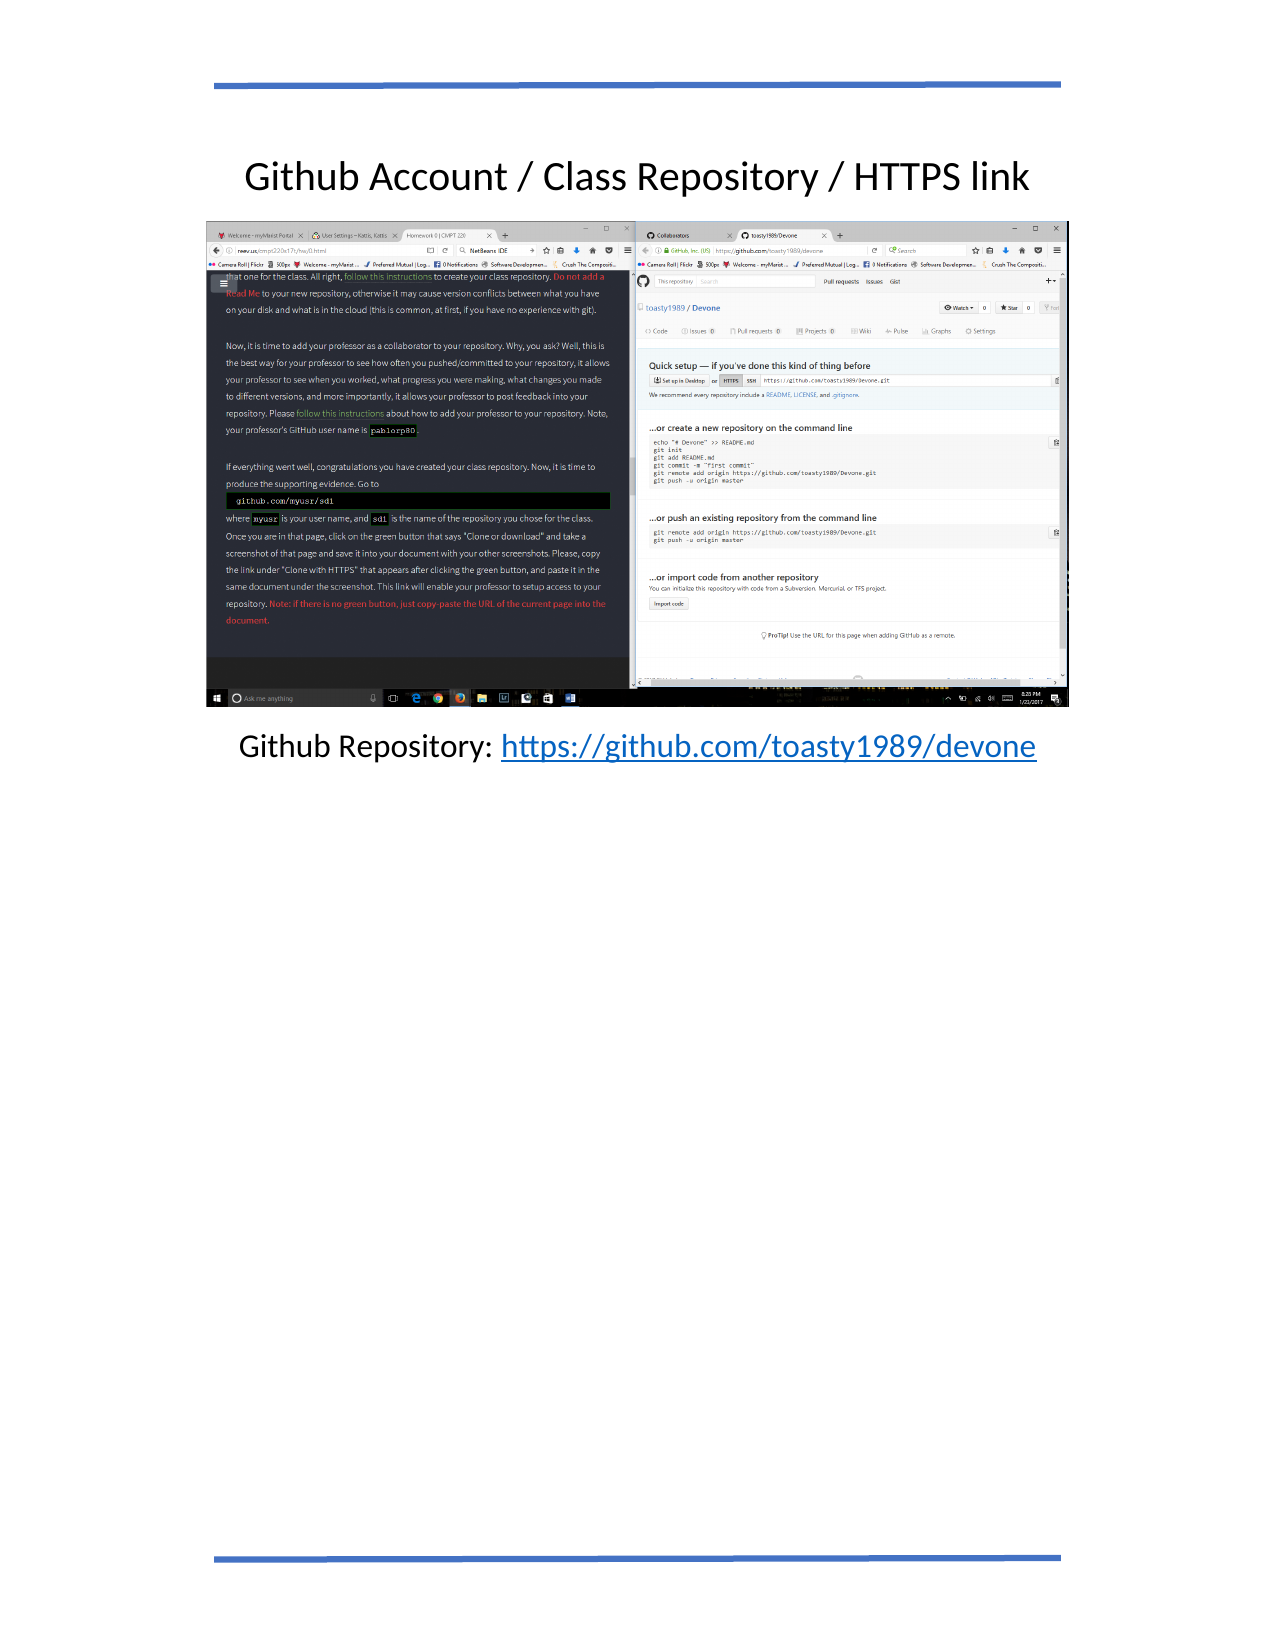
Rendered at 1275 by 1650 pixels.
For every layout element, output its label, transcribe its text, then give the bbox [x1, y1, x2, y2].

text Github Repository: https://github.com/toasty1989/devone [150, 726, 1125, 766]
picture [206, 221, 1069, 707]
text Github Account / Class Repository / HTTPS link [150, 150, 1125, 201]
